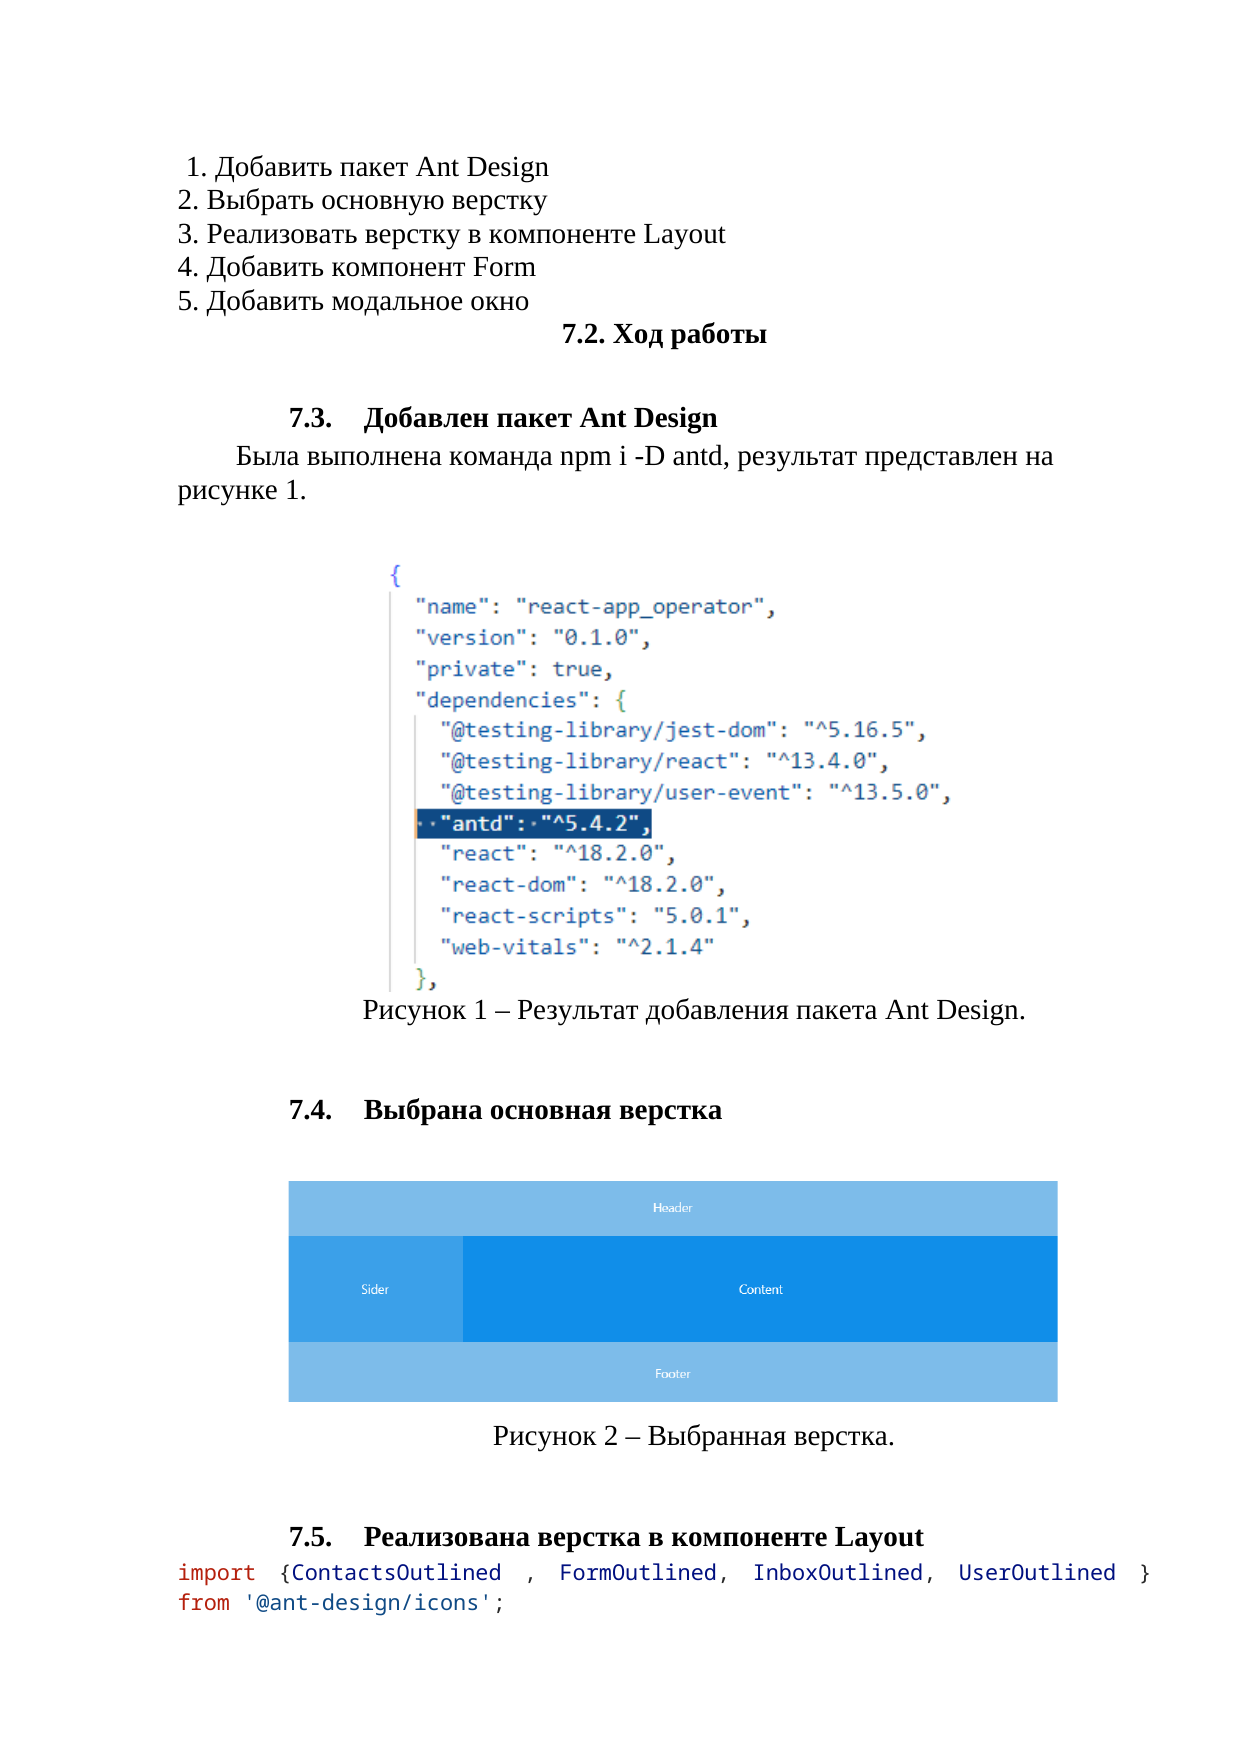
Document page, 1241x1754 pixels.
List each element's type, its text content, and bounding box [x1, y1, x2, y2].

text 3. Реализовать верстку в компоненте Layout [177, 216, 1152, 249]
text 1. Добавить пакет Ant Design [177, 149, 1152, 182]
subtitle Реализована верстка в компоненте Layout [288, 1519, 1152, 1552]
subtitle Добавлен пакет Ant Design [288, 400, 1152, 433]
text 7.2. Ход работы [177, 316, 1152, 350]
text Рисунок 1 – Результат добавления пакета Ant Design. [177, 992, 1152, 1025]
subtitle Выбрана основная верстка [288, 1092, 1152, 1126]
text 2. Выбрать основную верстку [177, 182, 1152, 216]
text import {ContactsOutlined , FormOutlined, InboxOutlined, UserOutlined } from '@ant-design/icons'; [177, 1557, 1152, 1617]
picture [366, 539, 963, 992]
text 5. Добавить модальное окно [177, 283, 1152, 316]
picture [288, 1181, 1058, 1402]
text Рисунок 2 – Выбранная верстка. [177, 1418, 1152, 1452]
text Была выполнена команда npm i -D antd, результат представлен на рисунке 1. [177, 438, 1152, 506]
text 4. Добавить компонент Form [177, 249, 1152, 283]
